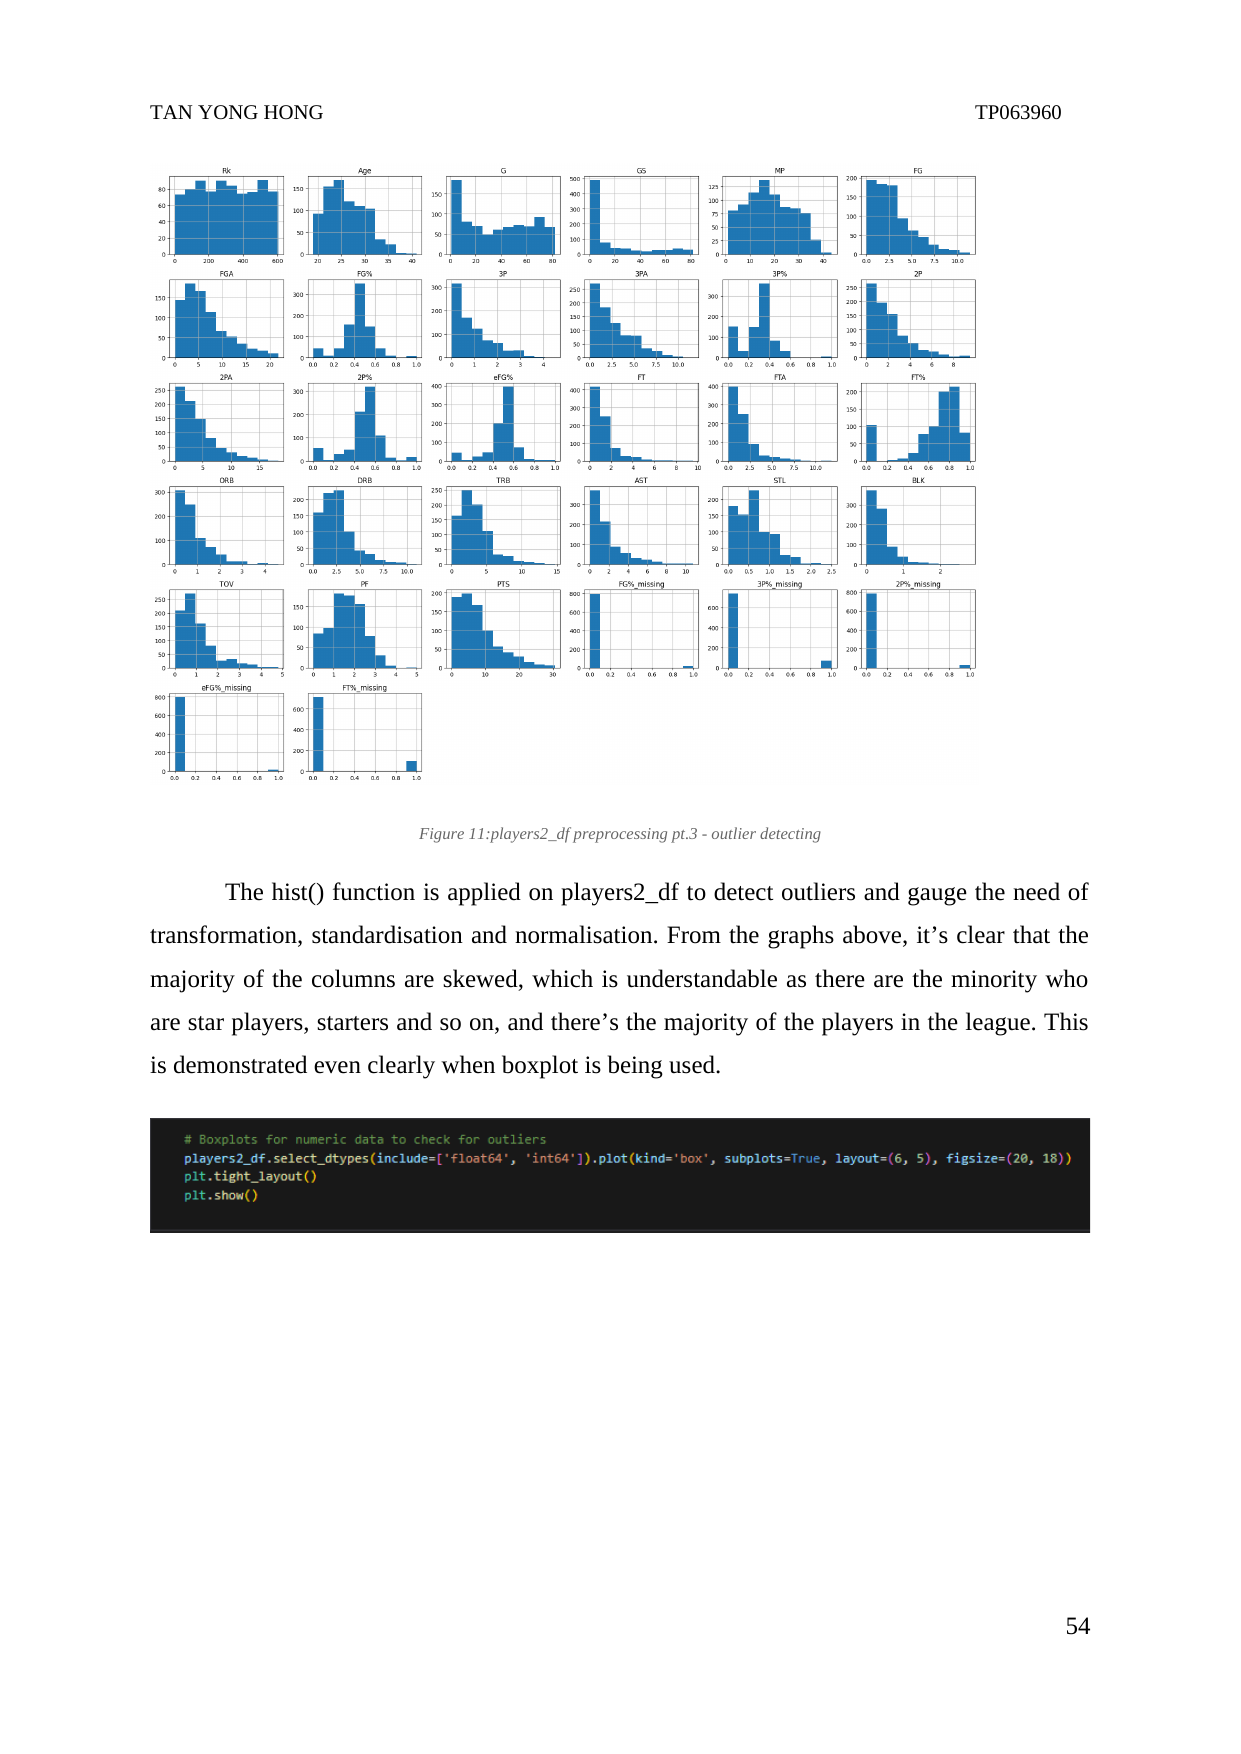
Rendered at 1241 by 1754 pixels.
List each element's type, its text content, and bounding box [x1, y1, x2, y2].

picture [150, 1118, 1091, 1233]
text The hist() function is applied on players2_df to detect outliers and gauge the need of transformation, standardisation and normalisation. From the graphs above, it’s clear that the majority of the columns are skewed, which is understandable as there are the minority who are star players, starters and so on, and there’s the majority of the players in the league. This is demonstrated even clearly when boxplot is being used. [150, 877, 1090, 1079]
picture [150, 163, 979, 785]
subtitle Figure 11:players2_df preprocessing pt.3 - outlier detecting [150, 824, 1090, 843]
